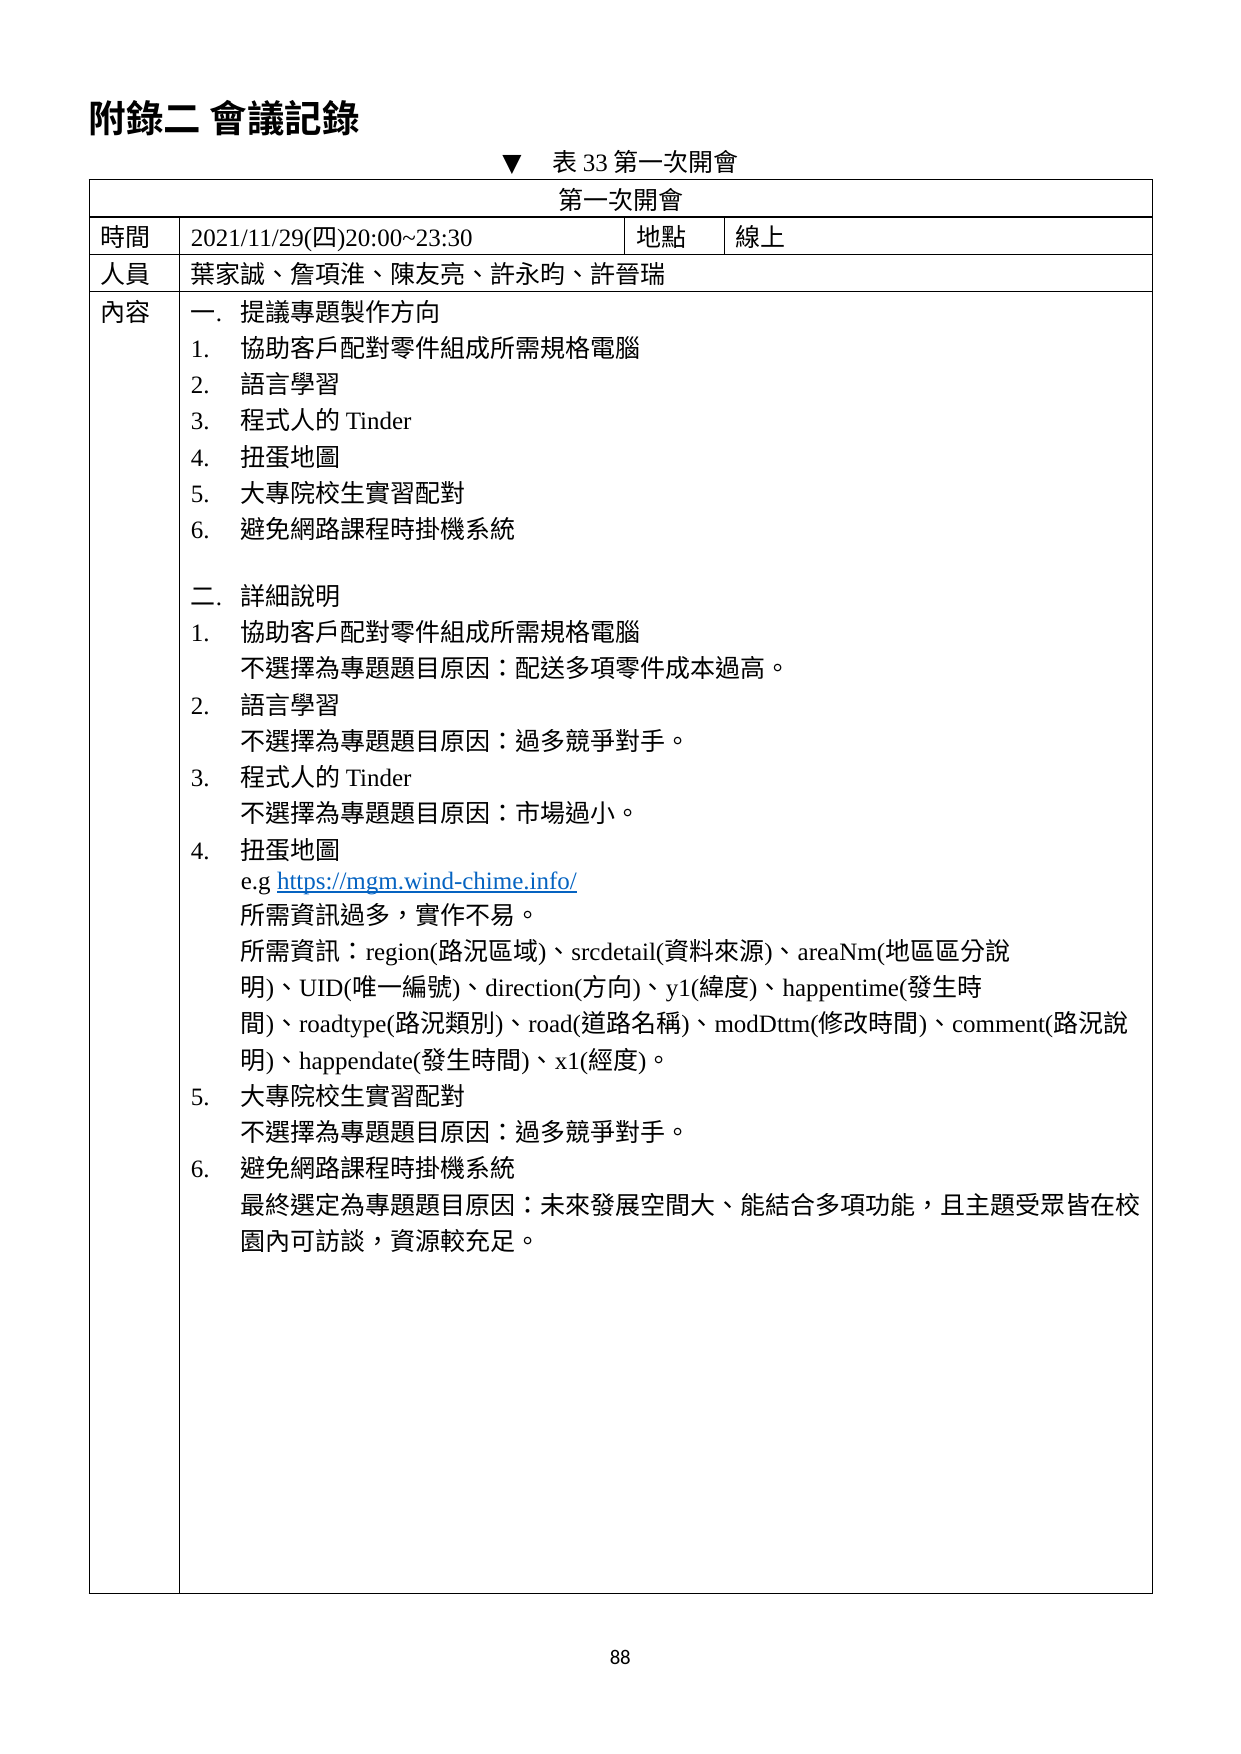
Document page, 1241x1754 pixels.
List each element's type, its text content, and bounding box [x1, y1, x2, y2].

table_cell 2021/11/29(四)20:00~23:30 [180, 218, 624, 254]
table_cell 人員 [90, 255, 179, 291]
table_cell 線上 [725, 218, 1152, 254]
list 表 33 第一次開會 [89, 143, 1152, 179]
text 附錄二 會議記錄 [89, 89, 1152, 143]
table_cell 葉家誠、詹項淮、陳友亮、許永昀、許晉瑞 [180, 255, 1152, 291]
table_cell 提議專題製作方向 協助客戶配對零件組成所需規格電腦 語言學習 程式人的Tinder 扭蛋地圖 大專院校生實習配對 避免網路課程時掛機系統 詳細說明 協助客戶配對零件組成所需規格電腦 不選擇為專題題目原因：配送多項零件成本過高。 語言學習 不選擇為專題題目原因：過多競爭對手。 程式人的Tinder 不選擇為專題題目原因：市場過小。 扭蛋地圖 e.g https://mgm.wind-chime.info/ 所需資訊過多，實作不易。 所需資訊：region(路況區域)、srcdetail(資料來源)、areaNm(地區區分說明)、UID(唯一編號)、direction(方向)、y1(緯度)、happentime(發生時間)、roadtype(路況類別)、road(道路名稱)、modDttm(修改時間)、comment(路況說明)、happendate(發生時間)、x1(經度)。 大專院校生實習配對 不選擇為專題題目原因：過多競爭對手。 避免網路課程時掛機系統 最終選定為專題題目原因：未來發展空間大、能結合多項功能，且主題受眾皆在校園內可訪談，資源較充足。 [180, 292, 1152, 1592]
table_cell 時間 [90, 218, 179, 254]
table_cell 地點 [625, 218, 724, 254]
table_header 第一次開會 [90, 180, 1152, 216]
table_cell 內容 [90, 292, 179, 1592]
